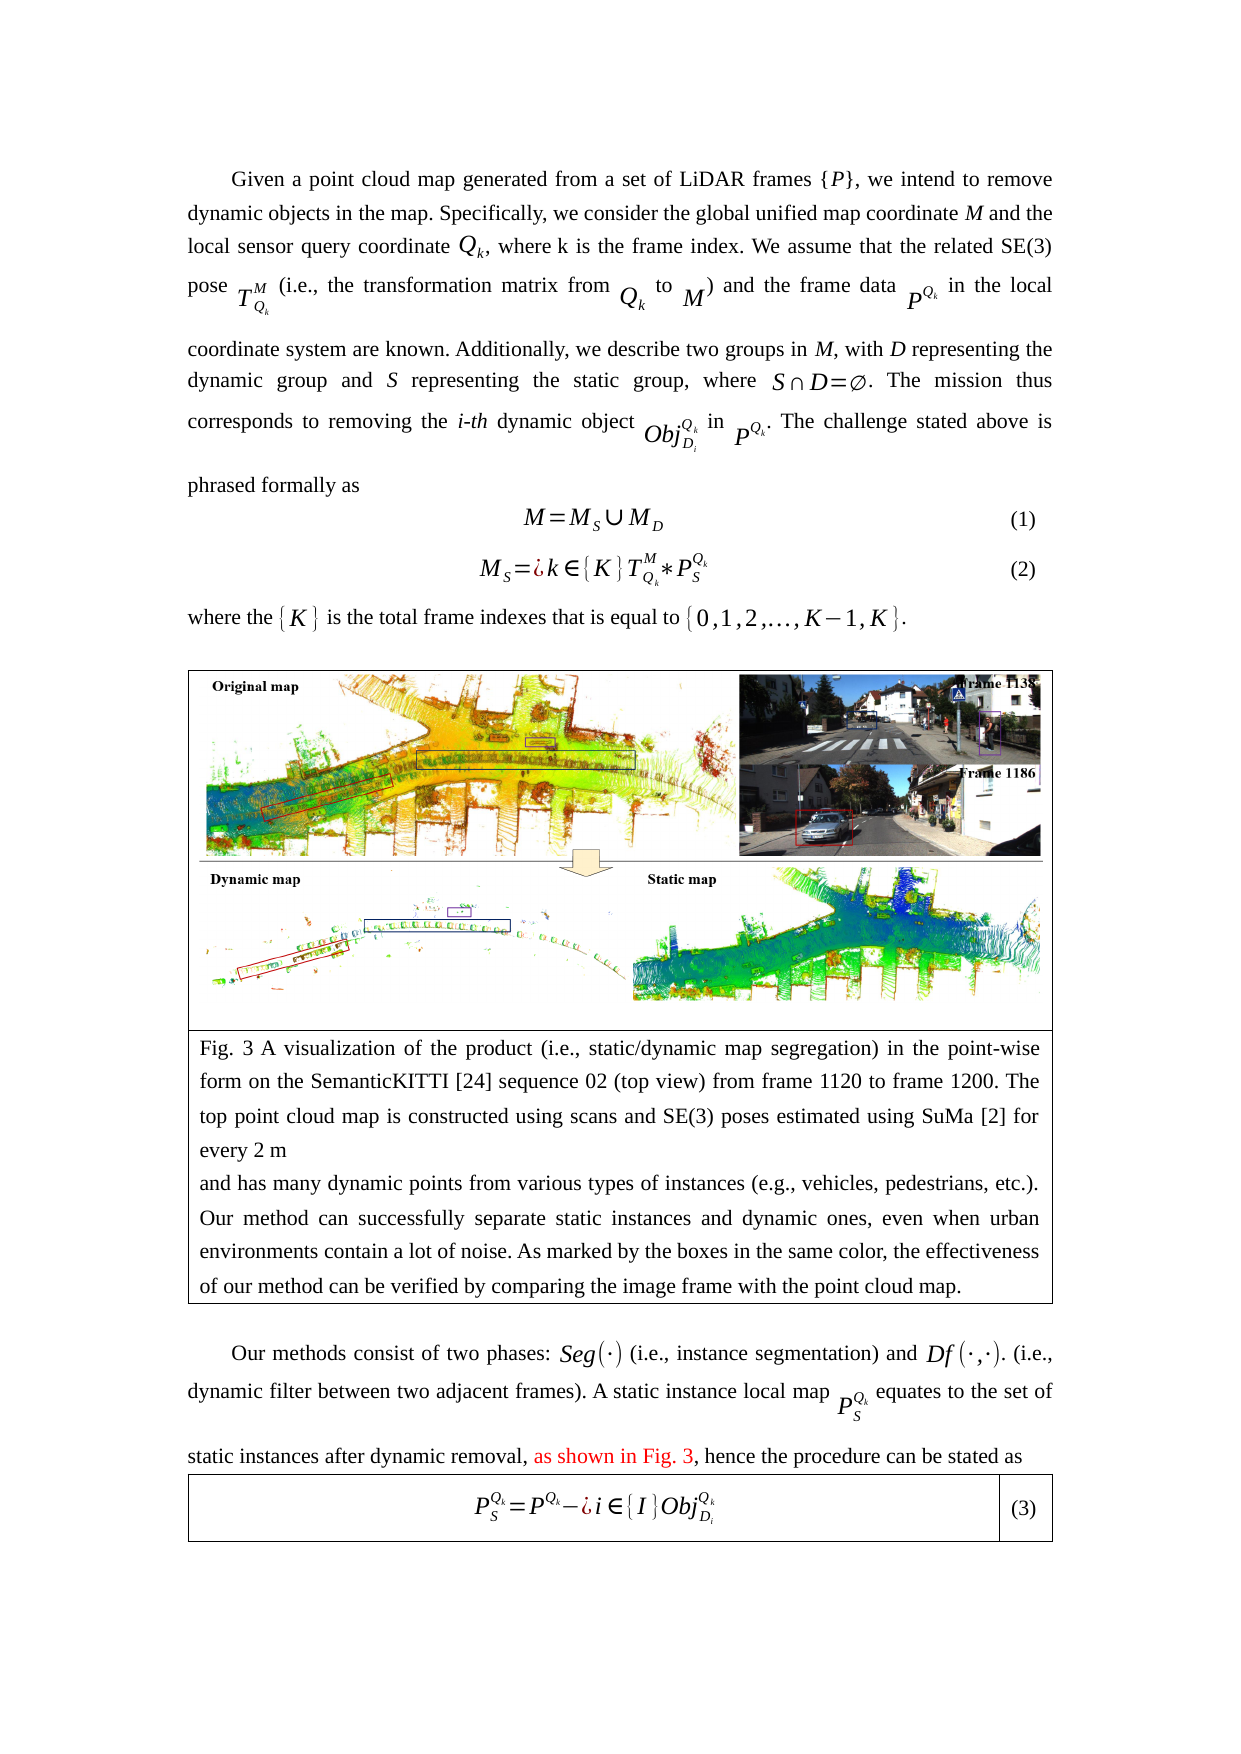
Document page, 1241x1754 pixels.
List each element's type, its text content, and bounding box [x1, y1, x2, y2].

table_header [189, 671, 1052, 1030]
text Our methods consist of two phases: (i.e., instance segmentation) and . (i.e., dynamic filter between two adjacent frames). A static instance local map equates to the set of static instances after dynamic removal, as shown in Fig. 3, hence the procedure can be stated as [187, 1337, 1053, 1472]
table_cell Fig. 3 A visualization of the product (i.e., static/dynamic map segregation) in the point-wise form on the SemanticKITTI [24] sequence 02 (top view) from frame 1120 to frame 1200. The top point cloud map is constructed using scans and SE(3) poses estimated using SuMa [2] for every 2 m and has many dynamic points from various types of instances (e.g., vehicles, pedestrians, etc.). Our method can successfully separate static instances and dynamic ones, even when urban environments contain a lot of noise. As marked by the boxes in the same color, the effectiveness of our method can be verified by comparing the image frame with the point cloud map. [189, 1031, 1052, 1303]
text Given a point cloud map generated from a set of LiDAR frames {P}, we intend to remove dynamic objects in the map. Specifically, we consider the global unified map coordinate M and the local sensor query coordinate , where k is the frame index. We assume that the related SE(3) pose (i.e., the transformation matrix from to ) and the frame data in the local coordinate system are known. Additionally, we describe two groups in M, with D representing the dynamic group and S representing the static group, where . The mission thus corresponds to removing the i-th dynamic object in . The challenge stated above is phrased formally as [187, 162, 1053, 501]
table_header (1) [999, 503, 1052, 536]
table_header (3) [1000, 1475, 1052, 1541]
table_cell (2) [999, 536, 1052, 602]
picture [199, 671, 1043, 1003]
table_header [188, 503, 999, 536]
table_header [189, 1475, 999, 1541]
text where the is the total frame indexes that is equal to . [187, 602, 1053, 635]
table_cell [188, 536, 999, 602]
